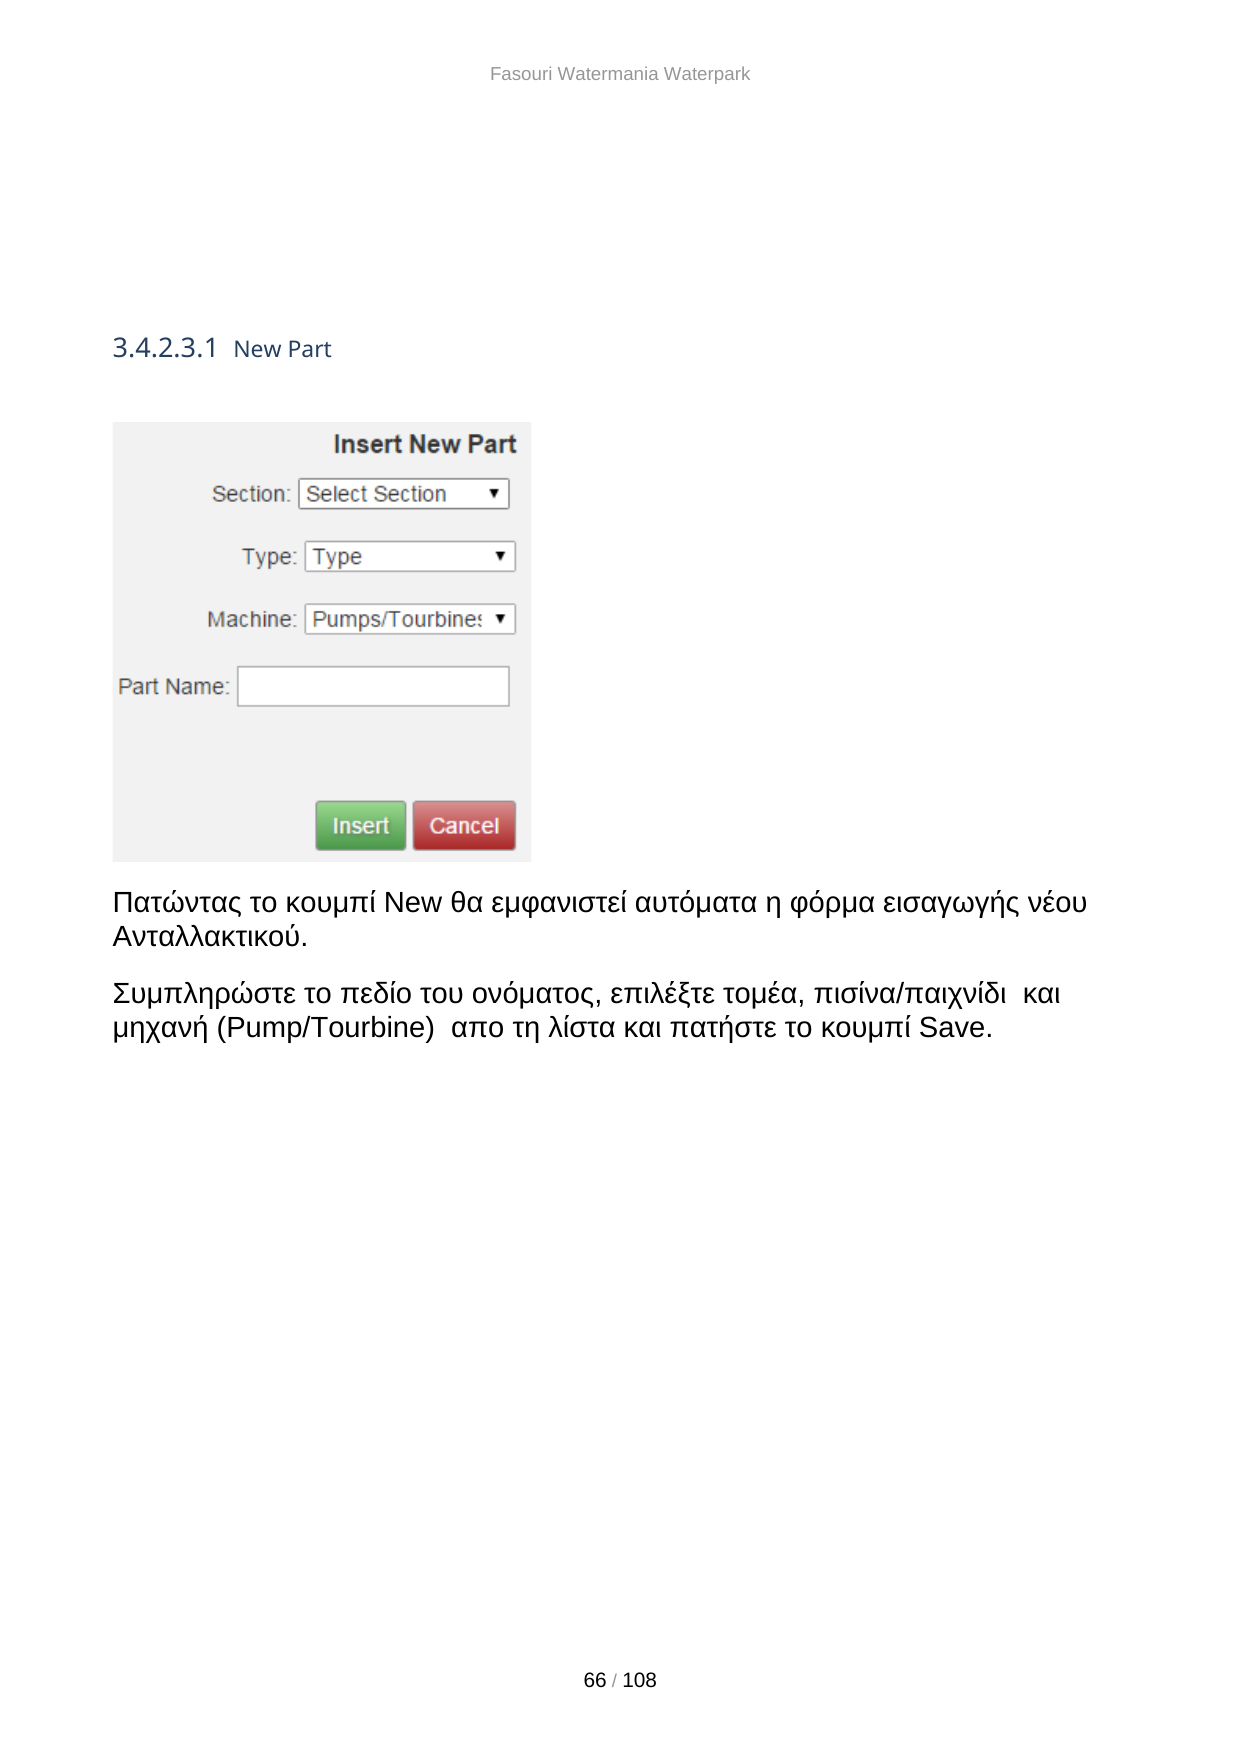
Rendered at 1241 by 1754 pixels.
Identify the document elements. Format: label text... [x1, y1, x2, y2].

text Πατώντας το κουμπί New θα εμφανιστεί αυτόματα η φόρμα εισαγωγής νέου Ανταλλακτικού. [112, 886, 1128, 953]
text Συμπληρώστε το πεδίο του ονόματος, επιλέξτε τομέα, πισίνα/παιχνίδι και μηχανή (Pump/Tourbine) απο τη λίστα και πατήστε το κουμπί Save. [112, 977, 1128, 1044]
picture [112, 422, 532, 862]
text 3.4.2.3.1 New Part [110, 326, 1130, 365]
